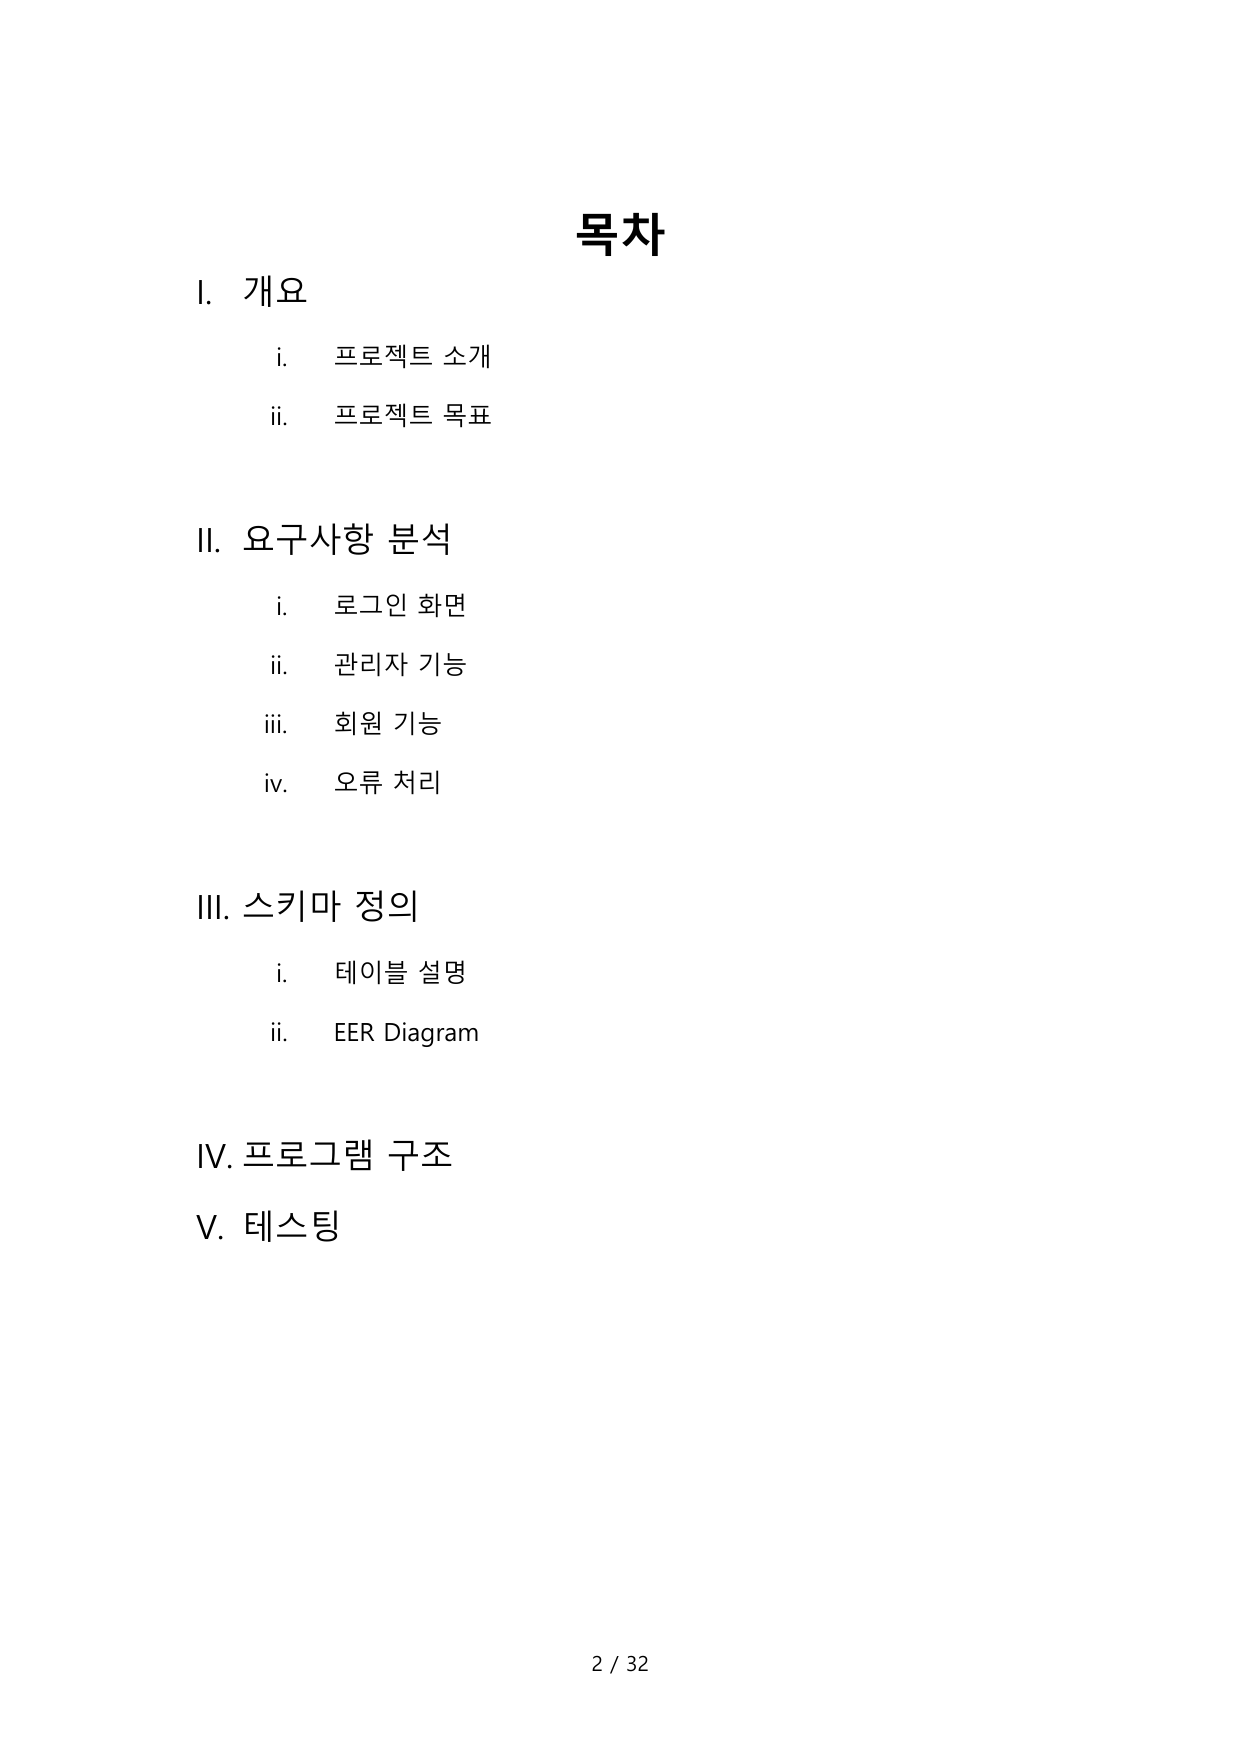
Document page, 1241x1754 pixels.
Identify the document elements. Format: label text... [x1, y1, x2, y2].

list 프로젝트 소개 [287, 340, 1090, 373]
list 요구사항 분석 [196, 517, 1090, 561]
list 테이블 설명 [287, 955, 1090, 988]
list 로그인 화면 [287, 588, 1090, 622]
list 회원 기능 [287, 706, 1090, 739]
list 오류 처리 [287, 765, 1090, 798]
text 목차 [150, 202, 1090, 263]
list 관리자 기능 [287, 647, 1090, 681]
list EER Diagram [287, 1014, 1090, 1047]
list 테스팅 [196, 1203, 1090, 1248]
list 프로젝트 목표 [287, 399, 1090, 432]
list 개요 [196, 268, 1090, 312]
list 스키마 정의 [196, 883, 1090, 927]
list 프로그램 구조 [196, 1132, 1090, 1176]
